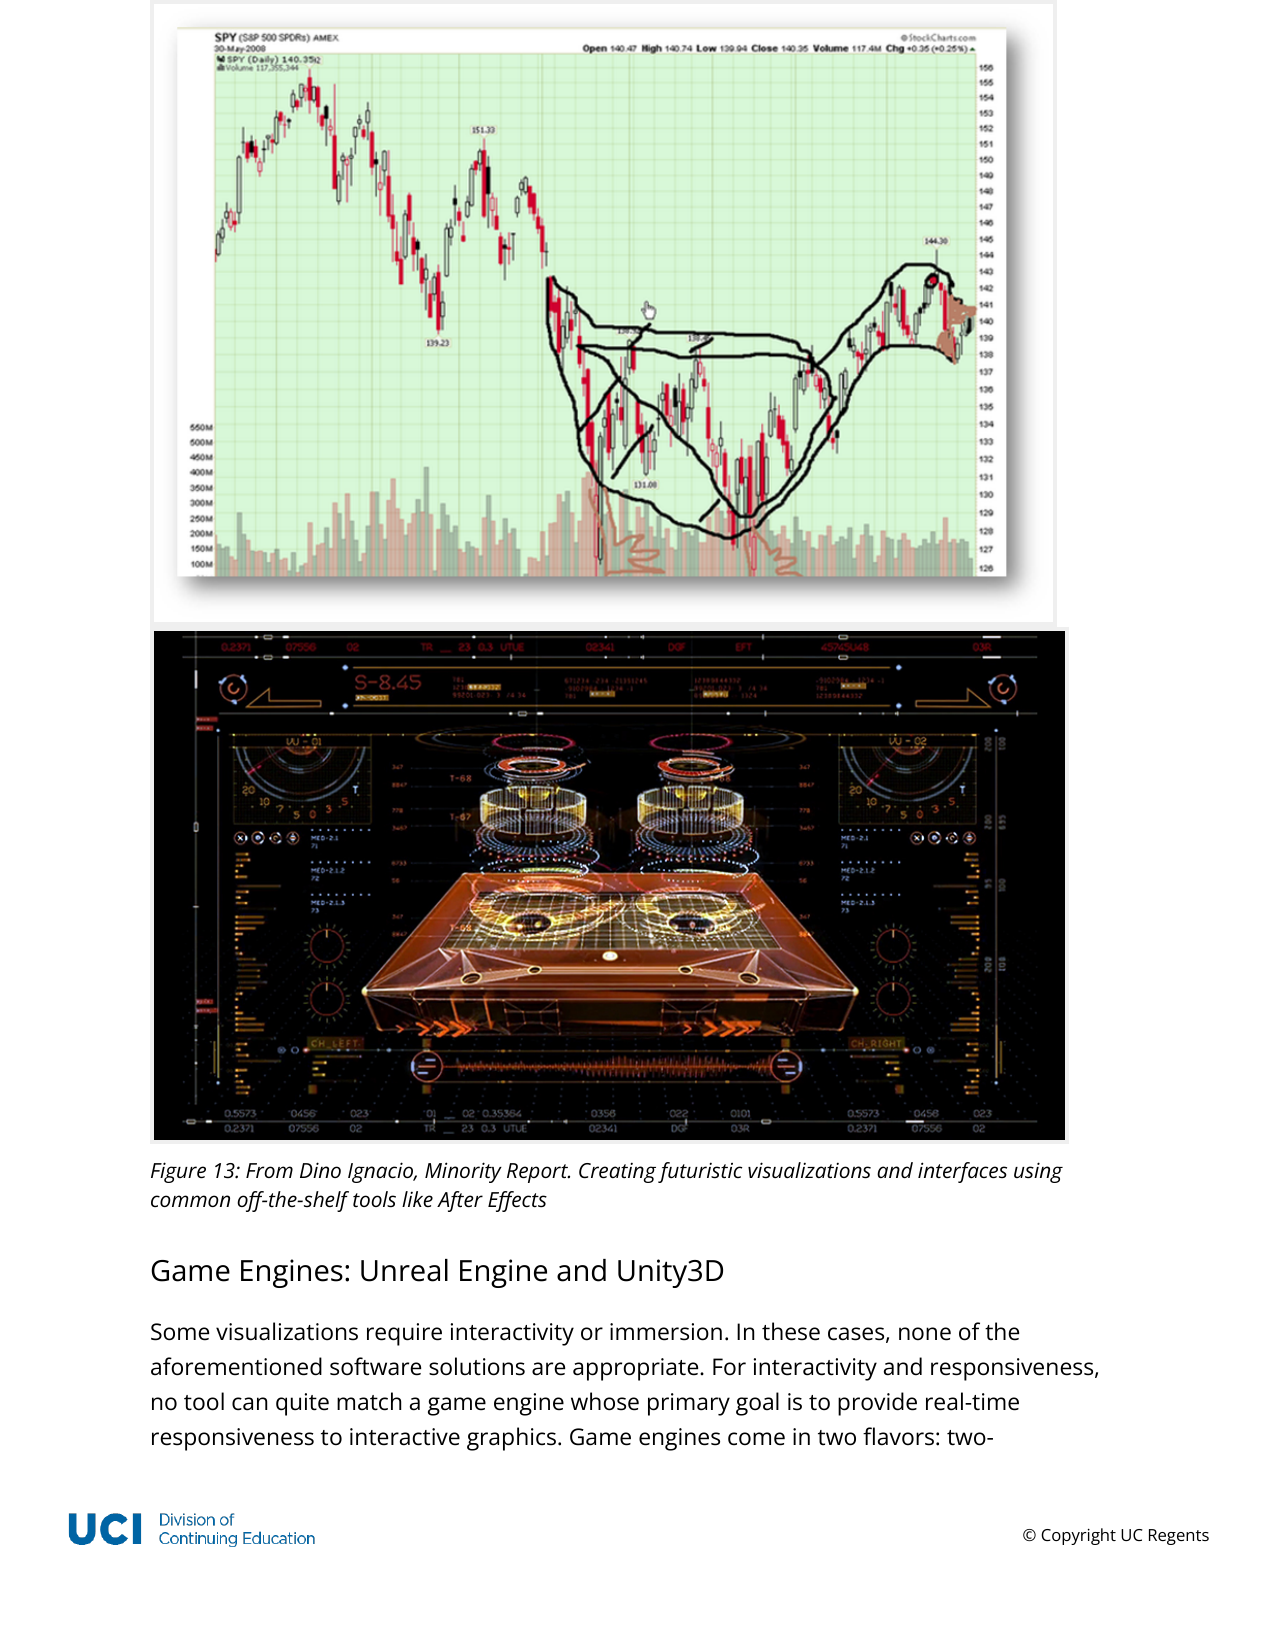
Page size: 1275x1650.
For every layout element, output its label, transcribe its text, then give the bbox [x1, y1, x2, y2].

text Some visualizations require interactivity or immersion. In these cases, none of the aforementioned software solutions are appropriate. For interactivity and responsiveness, no tool can quite match a game engine whose primary goal is to provide real-time responsiveness to interactive graphics. Game engines come in two flavors: two-dimensional (2D) engines and three-dimensional (3D) engines. Increasingly, 3D engines can support either 2D or 3D interactive environments equally well. Consequently, some of the most widely used game engines, such as Unreal Engine and Unity3D, serve as excellent platforms for performing both 2D and 3D interactive visualizations. Objects in a game are essentially collections of data points describing the shape, texture, color, position, velocity, acceleration, etc. at any point in time. This is nothing other than a mapping between data points to visual elements. (See Figure 14 for an example visualization using Unity3D to map geospatial data.) [150, 1315, 1125, 1453]
picture [154, 4, 1053, 622]
picture [154, 631, 1065, 1140]
picture [68, 1512, 317, 1547]
subtitle Game Engines: Unreal Engine and Unity3D [150, 1251, 1125, 1290]
text Figure 13: From Dino Ignacio, Minority Report. Creating futuristic visualizations and interfaces using common off-the-shelf tools like After Effects [150, 1156, 1125, 1213]
